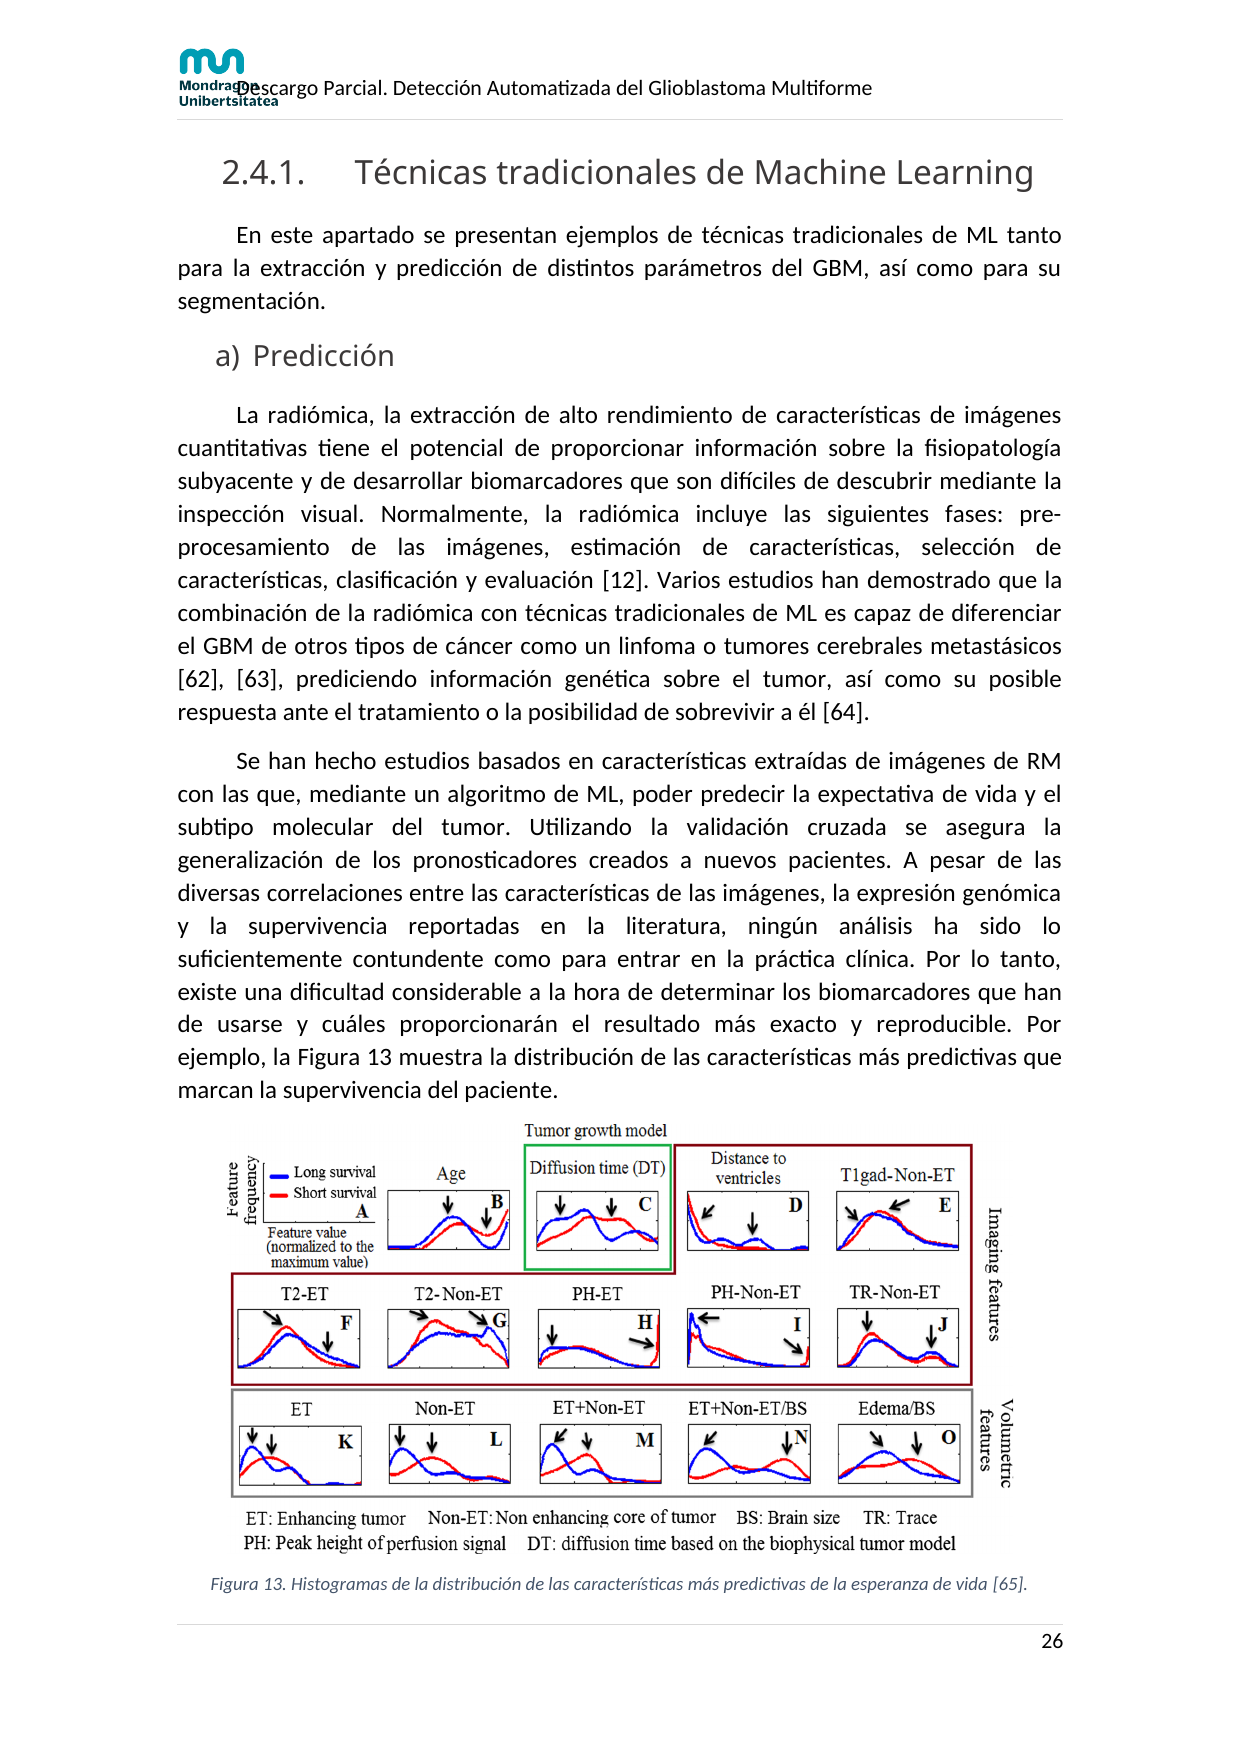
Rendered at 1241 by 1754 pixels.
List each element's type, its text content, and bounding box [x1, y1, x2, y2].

picture [154, 36, 291, 118]
subtitle Predicción [215, 335, 1063, 374]
text Figura 13. Histogramas de la distribución de las características más predictivas de la esperanza de vida [65]. [177, 1572, 1063, 1595]
subtitle Técnicas tradicionales de Machine Learning [221, 149, 1063, 194]
text La radiómica, la extracción de alto rendimiento de características de imágenes cuantitativas tiene el potencial de proporcionar información sobre la fisiopatología subyacente y de desarrollar biomarcadores que son difíciles de descubrir mediante la inspección visual. Normalmente, la radiómica incluye las siguientes fases: pre-procesamiento de las imágenes, estimación de características, selección de características, clasificación y evaluación [12]. Varios estudios han demostrado que la combinación de la radiómica con técnicas tradicionales de ML es capaz de diferenciar el GBM de otros tipos de cáncer como un linfoma o tumores cerebrales metastásicos [62], [63], prediciendo información genética sobre el tumor, así como su posible respuesta ante el tratamiento o la posibilidad de sobrevivir a él [64]. [177, 399, 1063, 726]
picture [227, 1124, 1014, 1554]
text En este apartado se presentan ejemplos de técnicas tradicionales de ML tanto para la extracción y predicción de distintos parámetros del GBM, así como para su segmentación. [177, 219, 1063, 316]
text Se han hecho estudios basados en características extraídas de imágenes de RM con las que, mediante un algoritmo de ML, poder predecir la expectativa de vida y el subtipo molecular del tumor. Utilizando la validación cruzada se asegura la generalización de los pronosticadores creados a nuevos pacientes. A pesar de las diversas correlaciones entre las características de las imágenes, la expresión genómica y la supervivencia reportadas en la literatura, ningún análisis ha sido lo suficientemente contundente como para entrar en la práctica clínica. Por lo tanto, existe una dificultad considerable a la hora de determinar los biomarcadores que han de usarse y cuáles proporcionarán el resultado más exacto y reproducible. Por ejemplo, la Figura 13 muestra la distribución de las características más predictivas que marcan la supervivencia del paciente. [177, 745, 1063, 1105]
